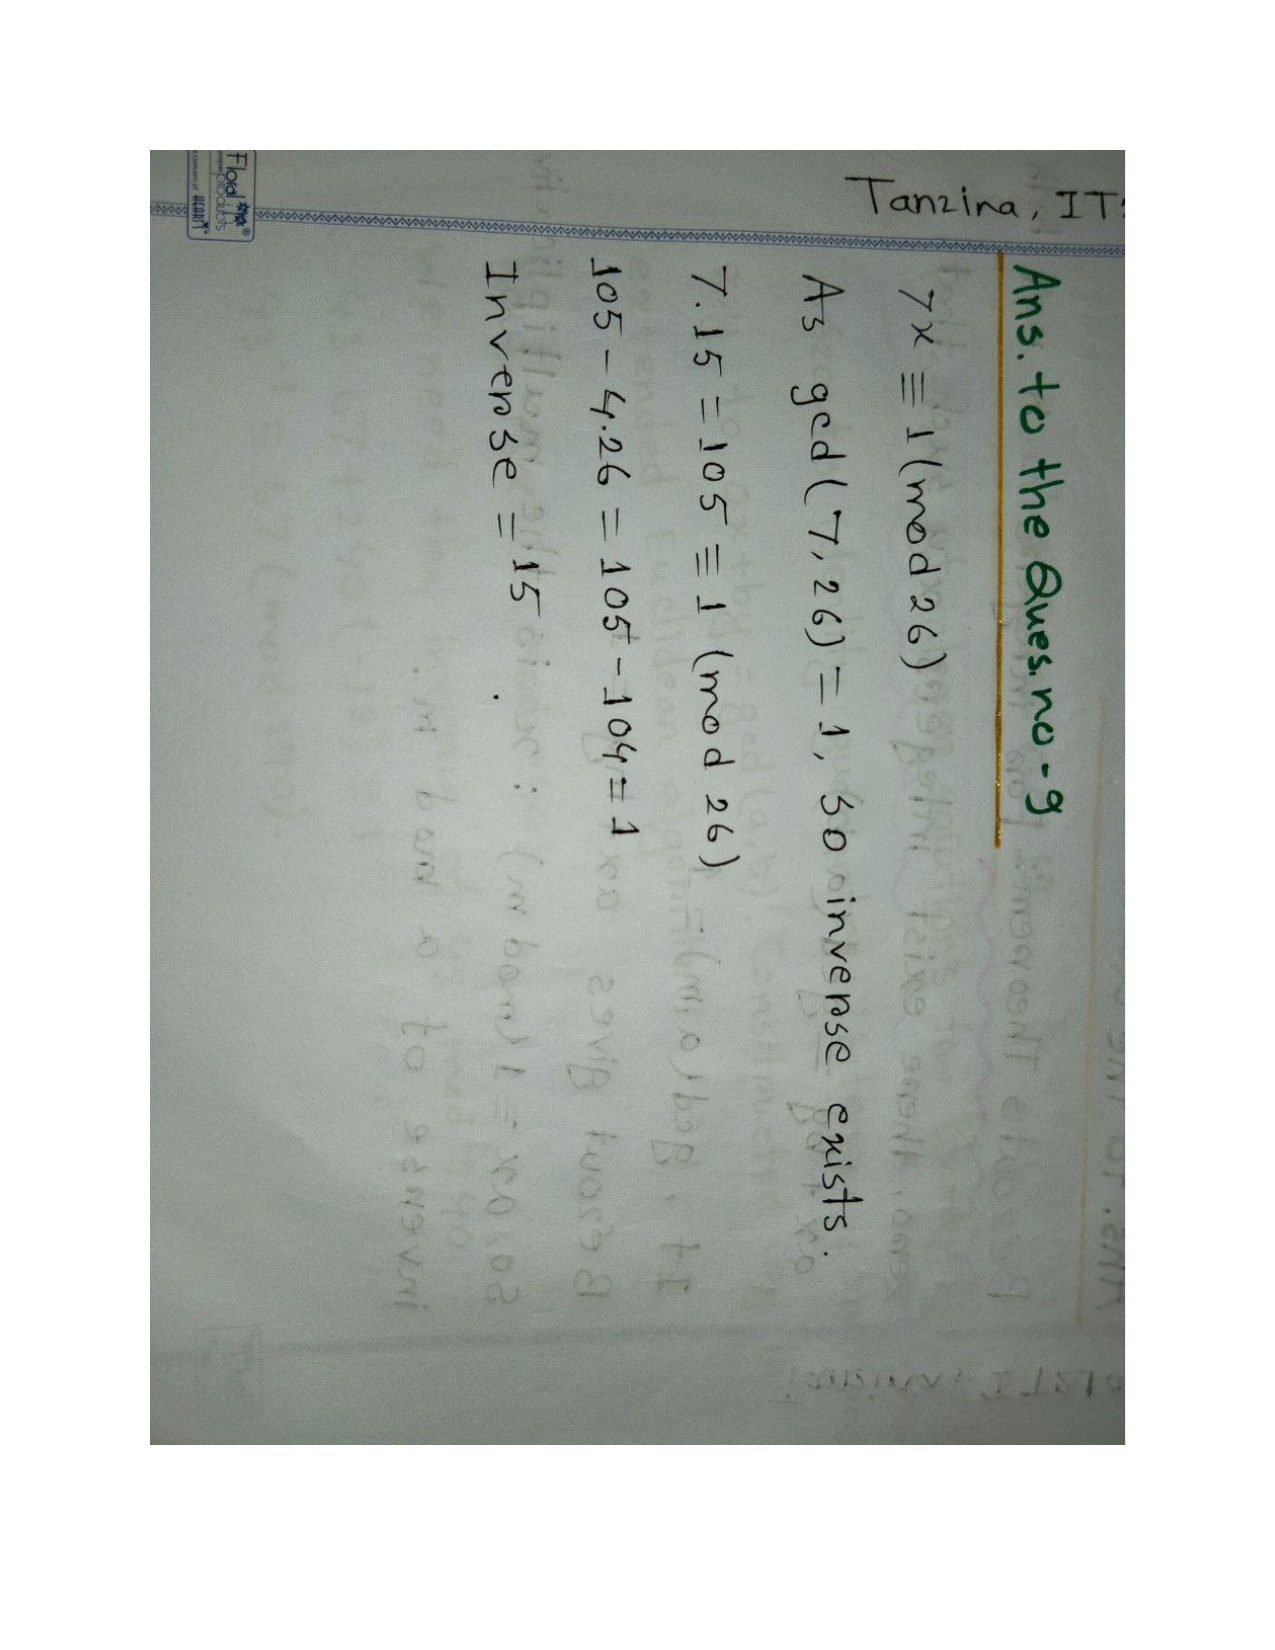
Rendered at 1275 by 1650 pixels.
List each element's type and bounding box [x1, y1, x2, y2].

picture [150, 150, 1125, 1445]
